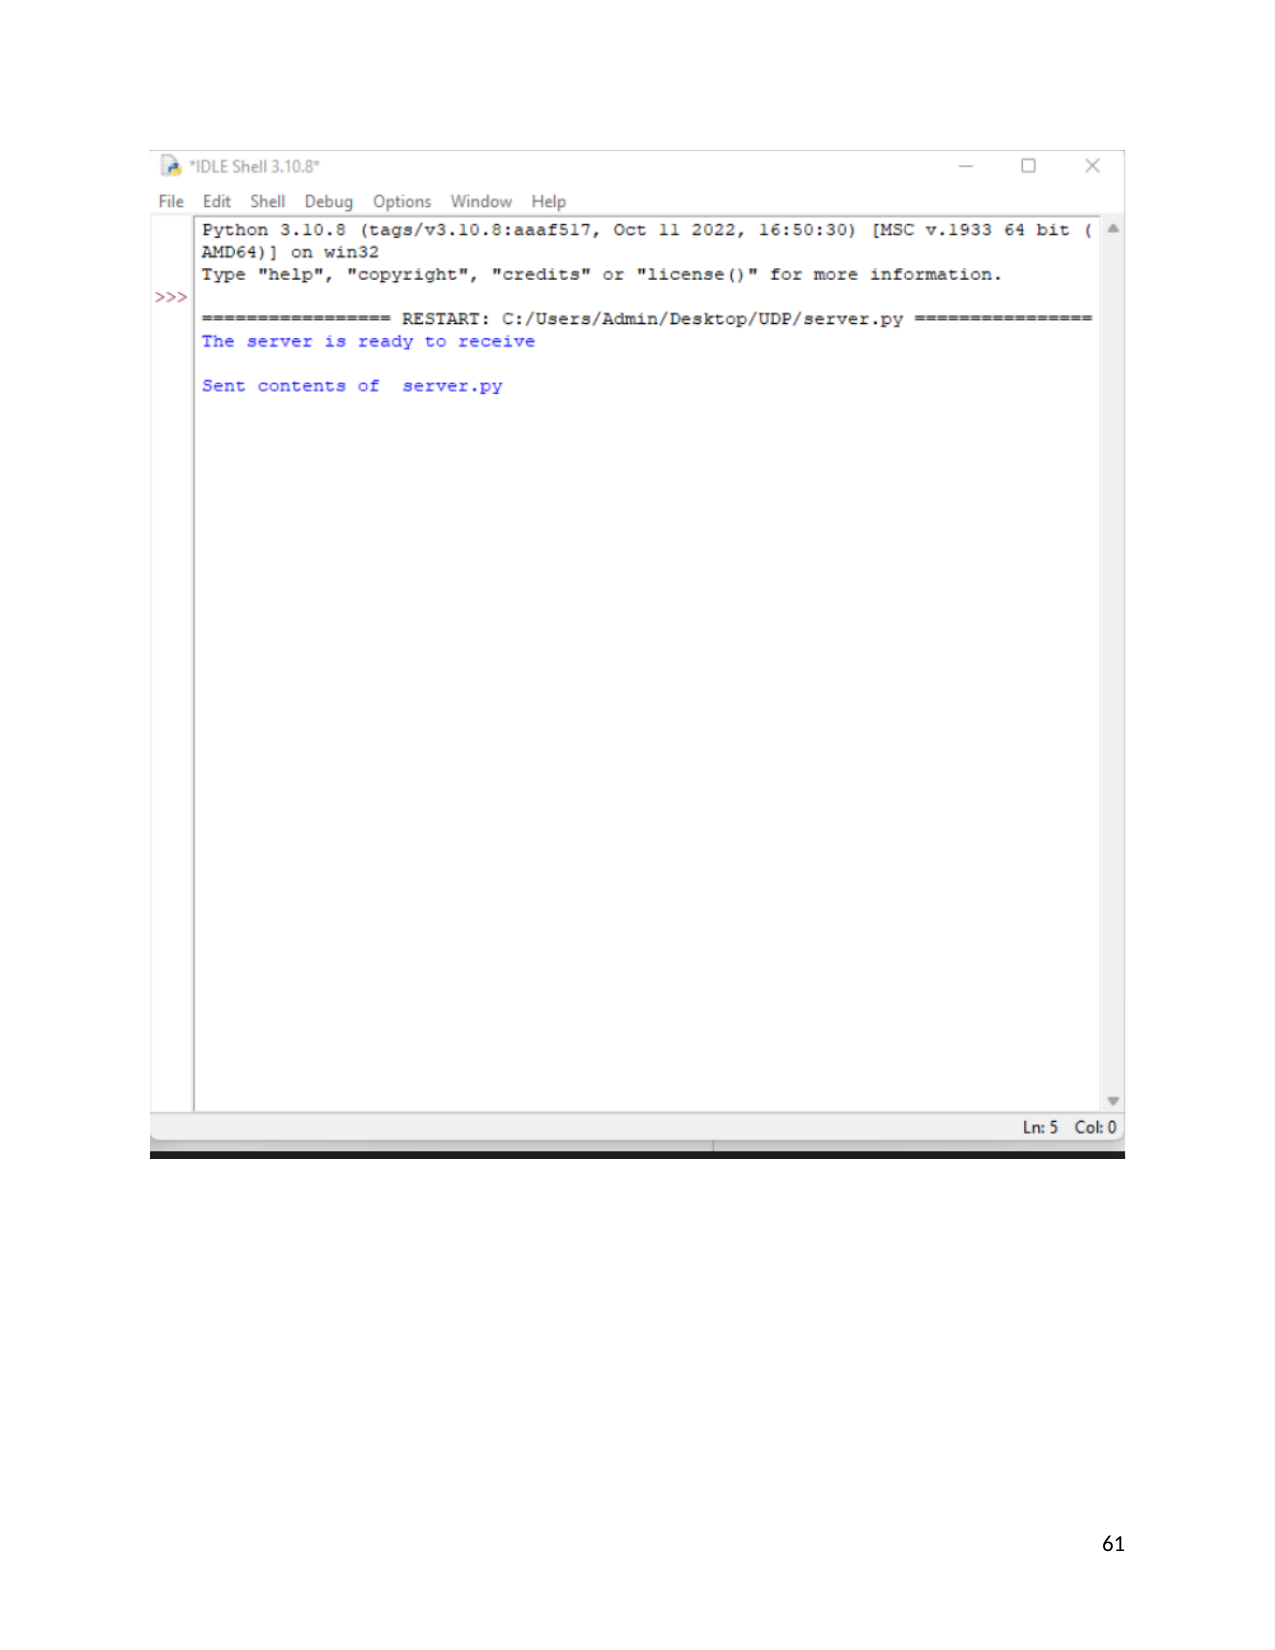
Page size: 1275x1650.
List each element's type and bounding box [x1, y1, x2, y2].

picture [150, 150, 1125, 1159]
